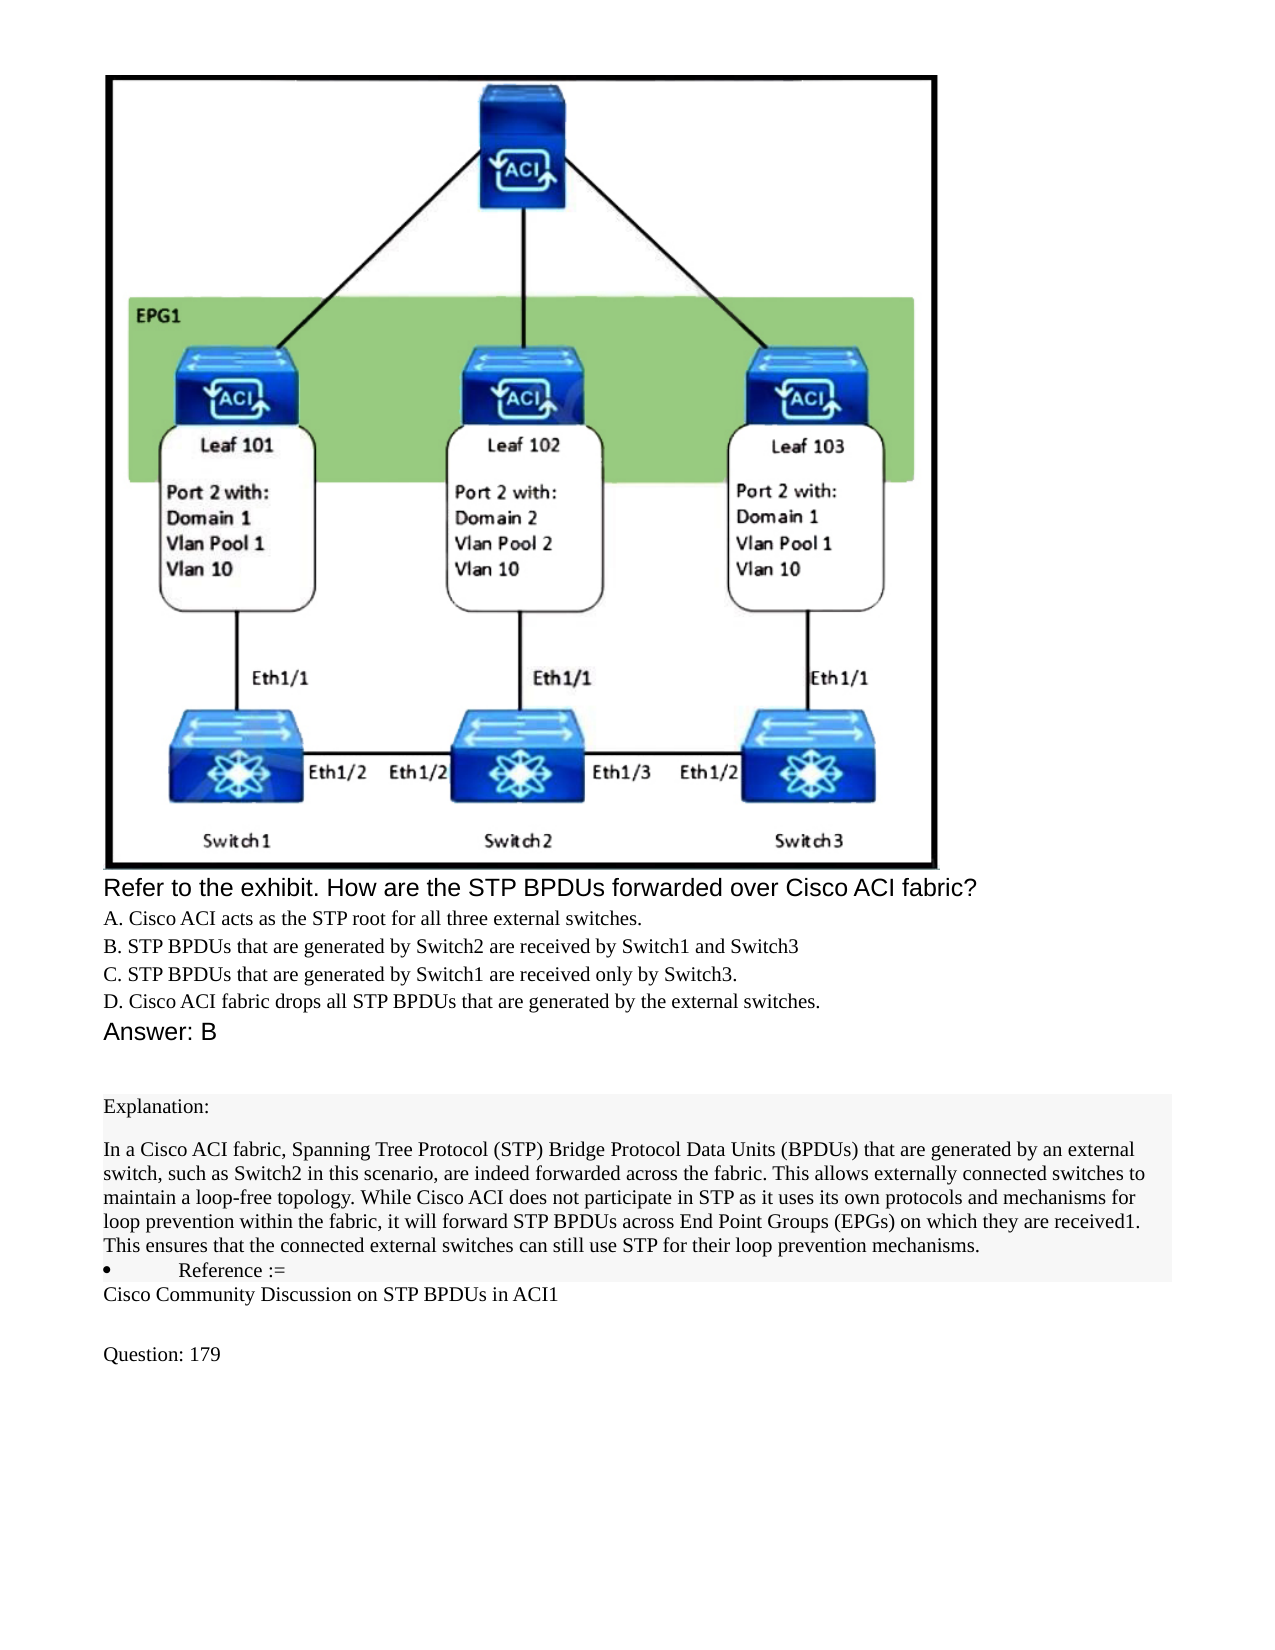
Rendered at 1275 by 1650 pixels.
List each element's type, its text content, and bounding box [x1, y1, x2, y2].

list Reference := [103, 1257, 1172, 1282]
text D. Cisco ACI fabric drops all STP BPDUs that are generated by the external switches. [103, 989, 1172, 1013]
text Refer to the exhibit. How are the STP BPDUs forwarded over Cisco ACI fabric? [103, 873, 1172, 902]
picture [103, 75, 940, 870]
text Question: 179 [103, 1342, 1172, 1366]
text In a Cisco ACI fabric, Spanning Tree Protocol (STP) Bridge Protocol Data Units (BPDUs) that are generated by an external switch, such as Switch2 in this scenario, are indeed forwarded across the fabric. This allows externally connected switches to maintain a loop-free topology. While Cisco ACI does not participate in STP as it uses its own protocols and mechanisms for loop prevention within the fabric, it will forward STP BPDUs across End Point Groups (EPGs) on which they are received1. This ensures that the connected external switches can still use STP for their loop prevention mechanisms. [103, 1137, 1172, 1257]
text Explanation: [103, 1094, 1172, 1118]
text Answer: B [103, 1017, 1172, 1045]
text Cisco Community Discussion on STP BPDUs in ACI1 [103, 1282, 1172, 1306]
text B. STP BPDUs that are generated by Switch2 are received by Switch1 and Switch3 [103, 934, 1172, 958]
text A. Cisco ACI acts as the STP root for all three external switches. [103, 906, 1172, 930]
text C. STP BPDUs that are generated by Switch1 are received only by Switch3. [103, 961, 1172, 986]
